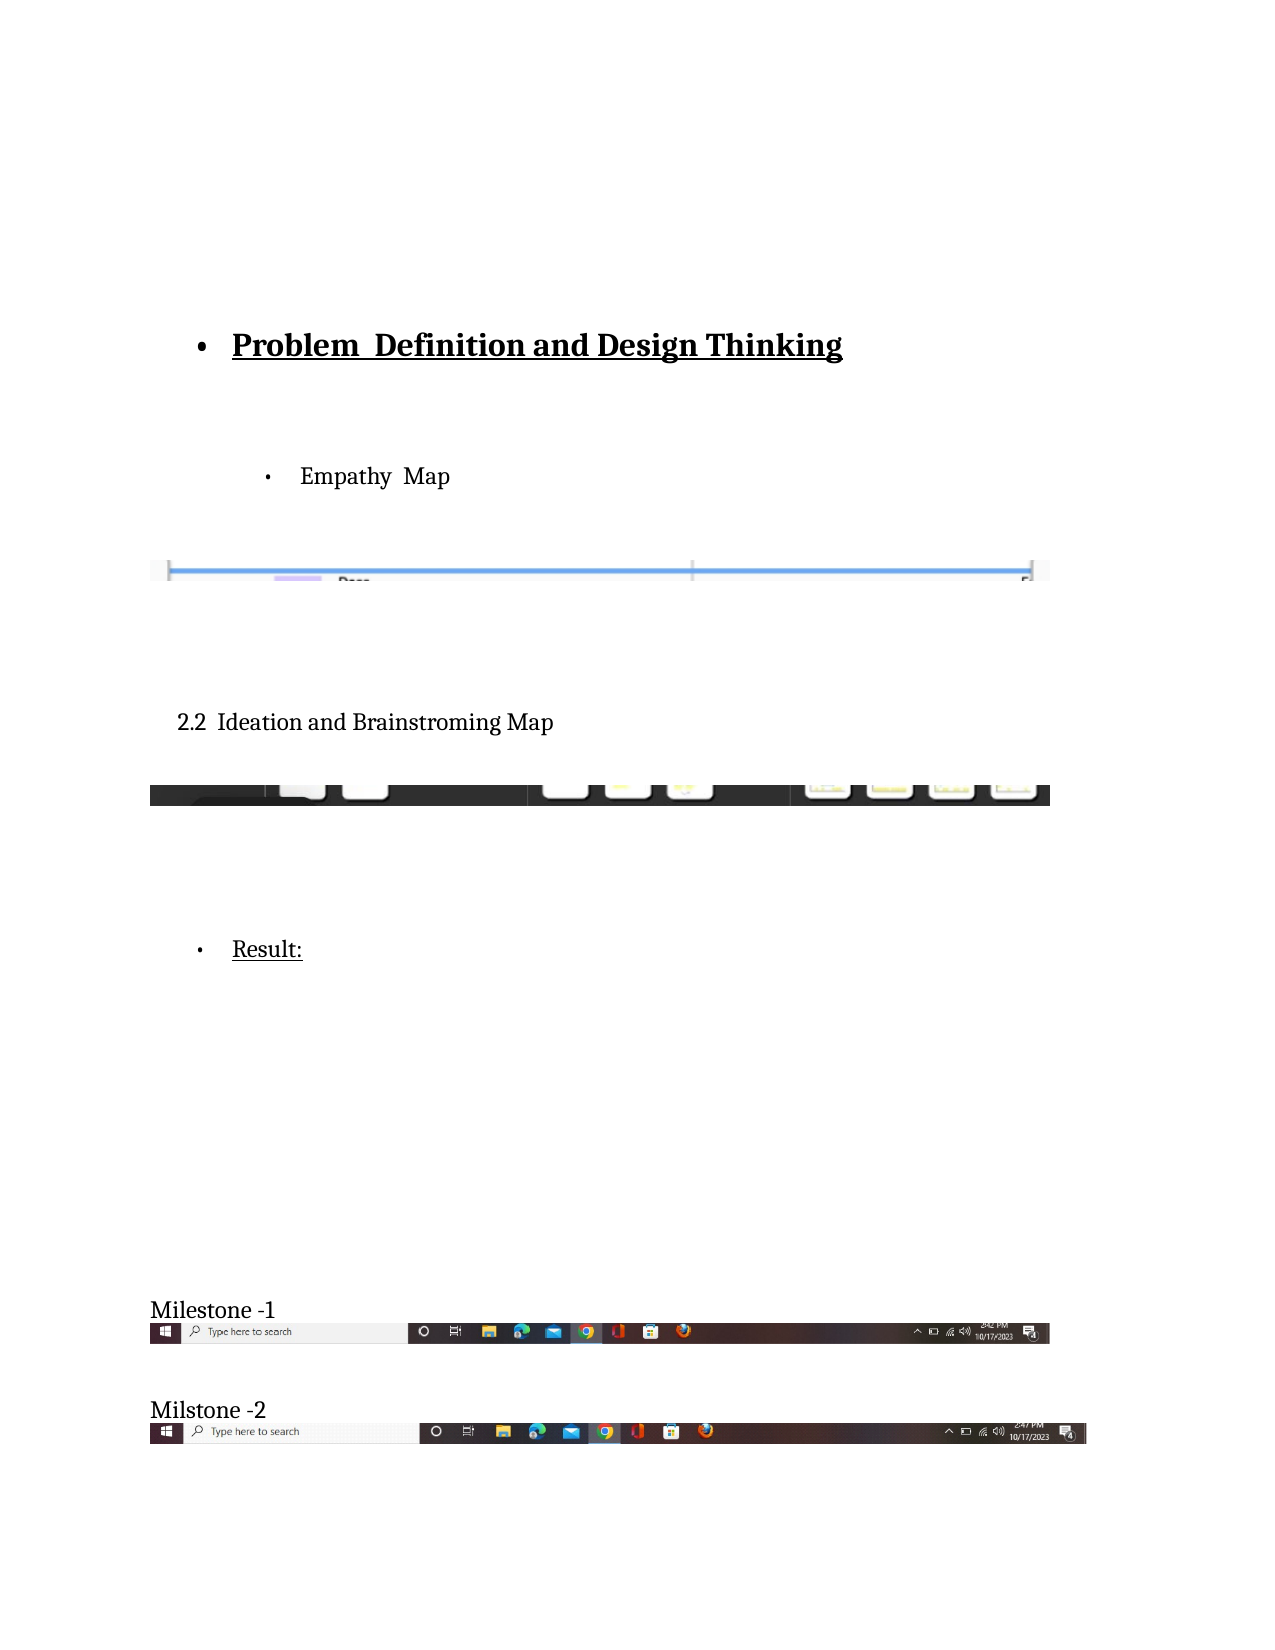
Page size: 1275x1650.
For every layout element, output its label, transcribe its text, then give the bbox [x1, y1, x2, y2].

list Result: [194, 935, 1125, 964]
list Empathy Map [262, 461, 1125, 490]
list Problem Definition and Design Thinking [194, 333, 1125, 362]
text Milestone -1 [150, 1299, 1125, 1324]
text 2.2 Ideation and Brainstroming Map [150, 711, 1125, 736]
text Milstone -2 [150, 1399, 1125, 1424]
